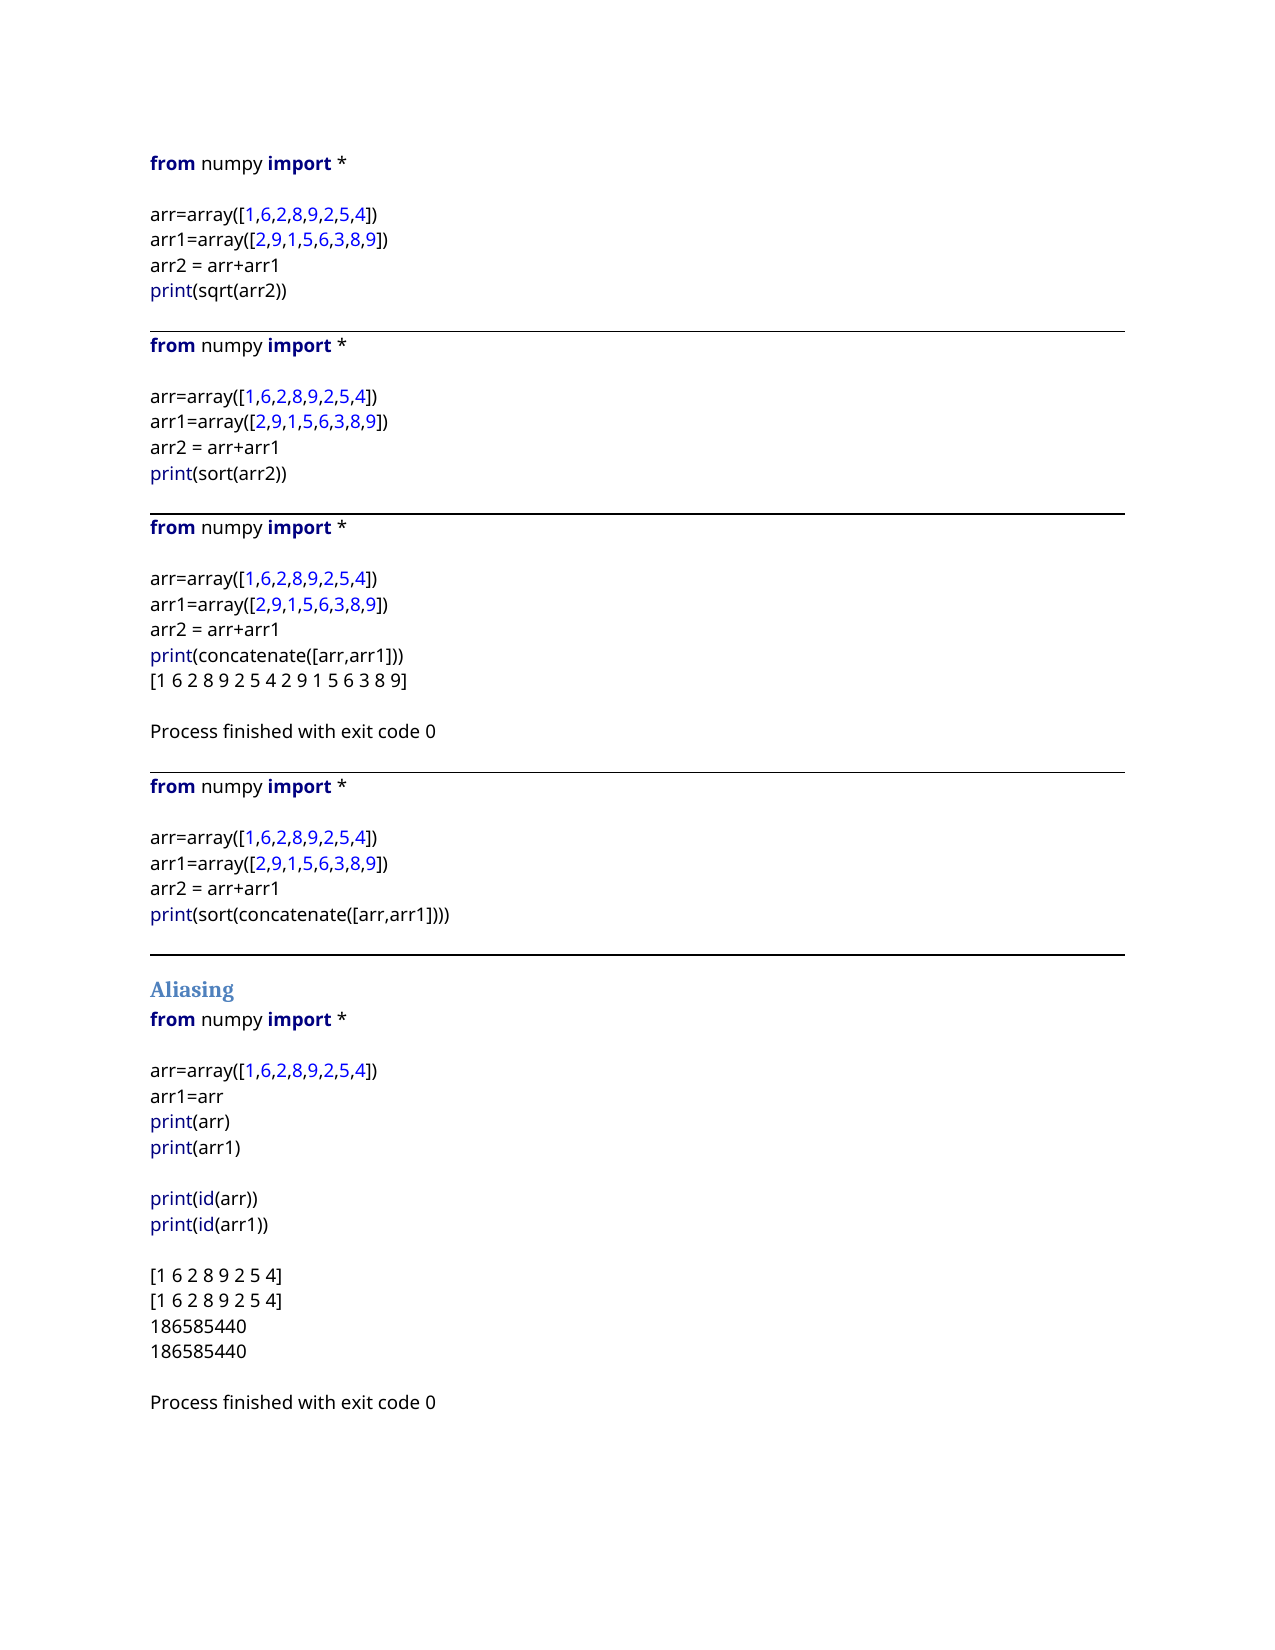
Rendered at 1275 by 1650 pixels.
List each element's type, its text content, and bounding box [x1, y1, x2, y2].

text Process finished with exit code 0 [150, 719, 1125, 744]
text from numpy import * arr=array([1,6,2,8,9,2,5,4]) arr1=arr print(arr) print(arr1) print(id(arr)) print(id(arr1)) [150, 1007, 1125, 1236]
text 186585440 [150, 1313, 1125, 1338]
text from numpy import * arr=array([1,6,2,8,9,2,5,4]) arr1=array([2,9,1,5,6,3,8,9]) arr2 = arr+arr1 print(concatenate([arr,arr1])) [150, 515, 1125, 668]
text [1 6 2 8 9 2 5 4] [150, 1262, 1125, 1287]
text from numpy import * arr=array([1,6,2,8,9,2,5,4]) arr1=array([2,9,1,5,6,3,8,9]) arr2 = arr+arr1 print(sqrt(arr2)) [150, 150, 1125, 303]
text [1 6 2 8 9 2 5 4 2 9 1 5 6 3 8 9] [150, 668, 1125, 693]
subtitle Aliasing [150, 977, 1125, 1003]
text from numpy import * arr=array([1,6,2,8,9,2,5,4]) arr1=array([2,9,1,5,6,3,8,9]) arr2 = arr+arr1 print(sort(concatenate([arr,arr1]))) [150, 773, 1125, 927]
text Process finished with exit code 0 [150, 1389, 1125, 1415]
text 186585440 [150, 1338, 1125, 1364]
text from numpy import * arr=array([1,6,2,8,9,2,5,4]) arr1=array([2,9,1,5,6,3,8,9]) arr2 = arr+arr1 print(sort(arr2)) [150, 332, 1125, 485]
text [1 6 2 8 9 2 5 4] [150, 1287, 1125, 1313]
